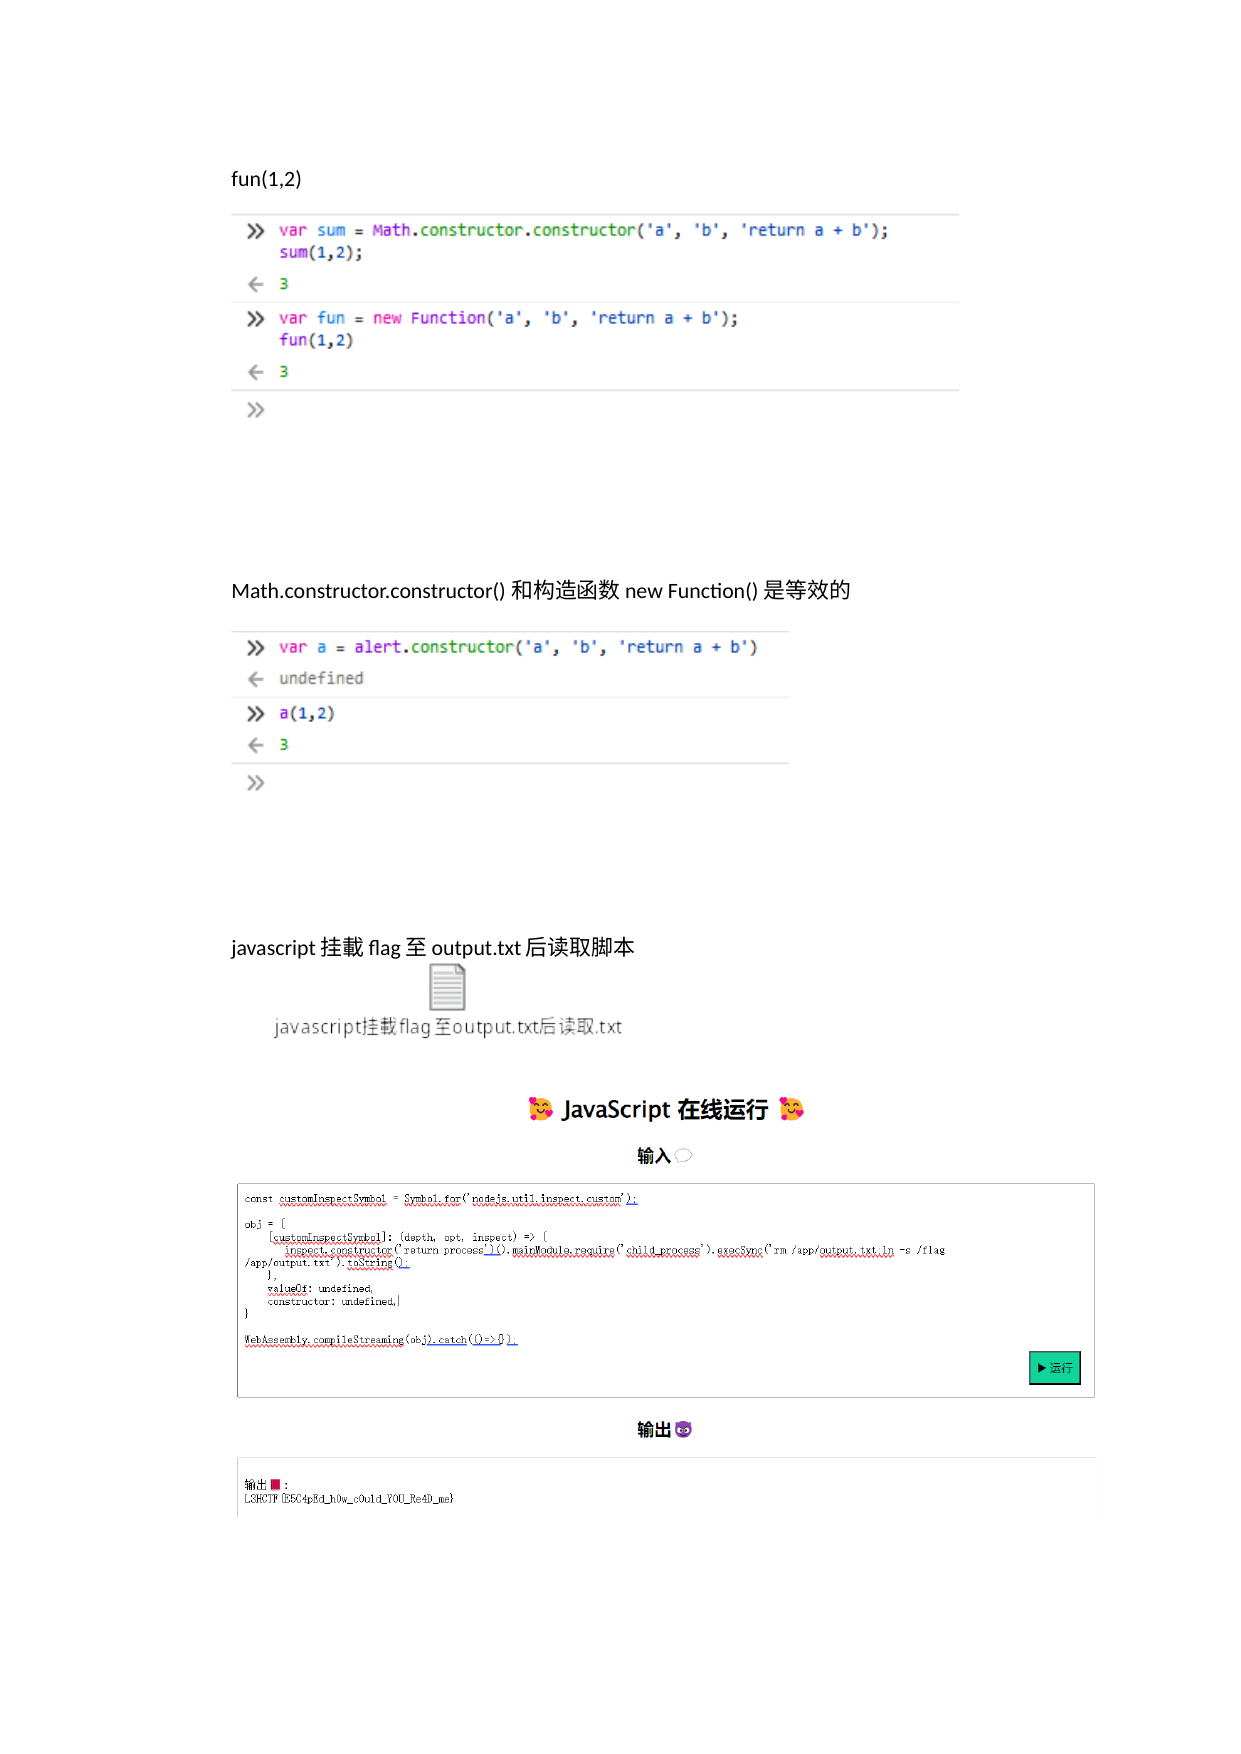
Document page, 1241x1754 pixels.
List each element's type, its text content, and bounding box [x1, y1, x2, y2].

picture [231, 211, 960, 556]
text javascript挂載flag至output.txt后读取脚本 [187, 929, 1053, 962]
picture [231, 631, 789, 860]
picture [231, 1077, 1097, 1517]
text fun(1,2) [187, 162, 1053, 194]
text Math.constructor.constructor() 和构造函数new Function() 是等效的 [187, 573, 1053, 605]
